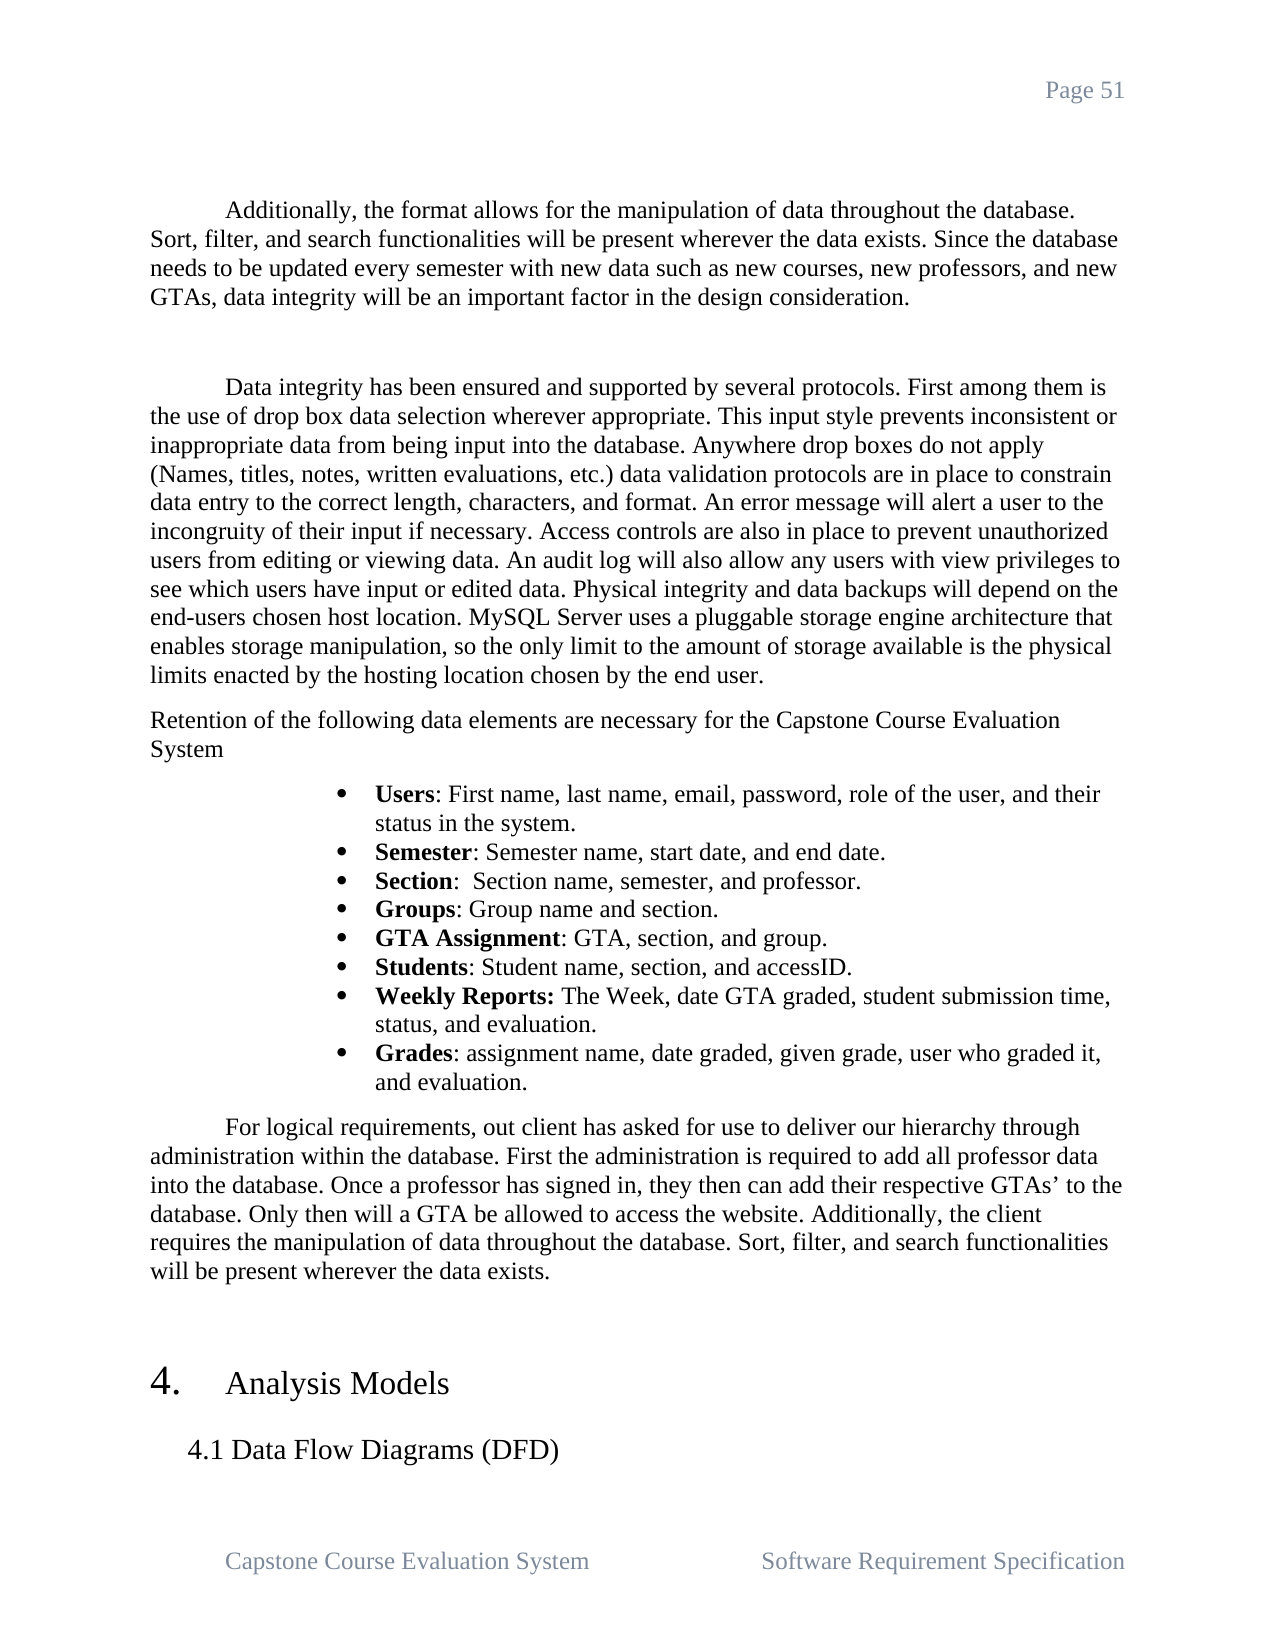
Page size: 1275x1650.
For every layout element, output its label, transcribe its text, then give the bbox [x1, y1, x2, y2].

subtitle Analysis Models [150, 1355, 1125, 1403]
text Retention of the following data elements are necessary for the Capstone Course Evaluation System [150, 705, 1125, 763]
text Additionally, the format allows for the manipulation of data throughout the database. Sort, filter, and search functionalities will be present wherever the data exists. Since the database needs to be updated every semester with new data such as new courses, new professors, and new GTAs, data integrity will be an important factor in the design consideration. [150, 195, 1125, 310]
list Users: First name, last name, email, password, role of the user, and their status in the system. [337, 779, 1125, 837]
text Data integrity has been ensured and supported by several protocols. First among them is the use of drop box data selection wherever appropriate. This input style prevents inconsistent or inappropriate data from being input into the database. Anywhere drop boxes do not apply (Names, titles, notes, written evaluations, etc.) data validation protocols are in place to constrain data entry to the correct length, characters, and format. An error message will alert a user to the incongruity of their input if necessary. Access controls are also in place to prevent unauthorized users from editing or viewing data. An audit log will also allow any users with view privileges to see which users have input or edited data. Physical integrity and data backups will depend on the end-users chosen host location. MySQL Server uses a pluggable storage engine architecture that enables storage manipulation, so the only limit to the amount of storage available is the physical limits enacted by the hosting location chosen by the end user. [150, 372, 1125, 689]
list Weekly Reports: The Week, date GTA graded, student submission time, status, and evaluation. [337, 981, 1125, 1038]
list GTA Assignment: GTA, section, and group. [337, 923, 1125, 952]
list Section: Section name, semester, and professor. [337, 866, 1125, 894]
text For logical requirements, out client has asked for use to deliver our hierarchy through administration within the database. First the administration is required to add all professor data into the database. Once a professor has signed in, they then can add their respective GTAs’ to the database. Only then will a GTA be allowed to access the website. Additionally, the client requires the manipulation of data throughout the database. Sort, filter, and search functionalities will be present wherever the data exists. [150, 1112, 1125, 1285]
list Students: Student name, section, and accessID. [337, 952, 1125, 981]
text 4.1 Data Flow Diagrams (DFD) [150, 1403, 1125, 1466]
list Groups: Group name and section. [337, 894, 1125, 923]
list Grades: assignment name, date graded, given grade, user who graded it, and evaluation. [337, 1038, 1125, 1096]
list Semester: Semester name, start date, and end date. [337, 837, 1125, 866]
